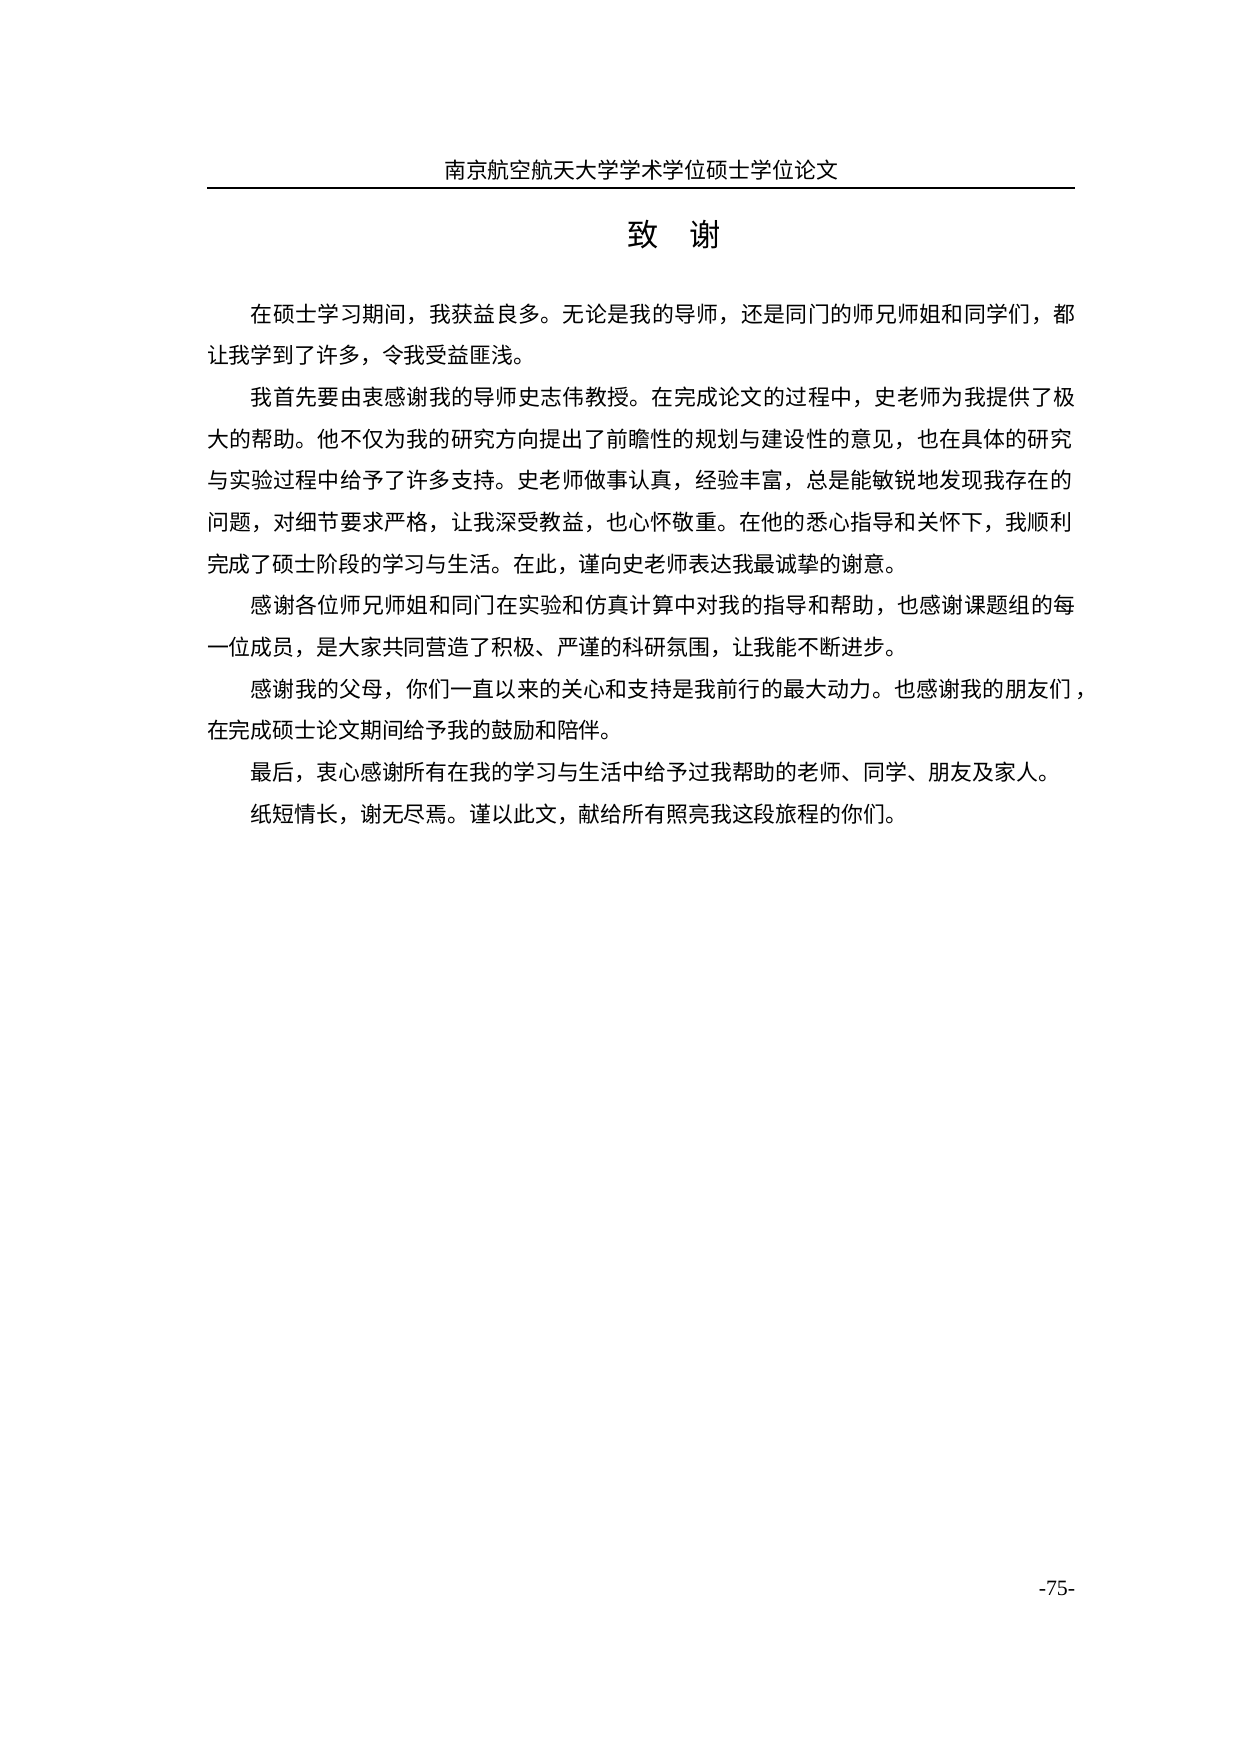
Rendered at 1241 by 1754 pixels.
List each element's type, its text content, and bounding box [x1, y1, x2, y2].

text 纸短情长，谢无尽焉。谨以此文，献给所有照亮我这段旅程的你们。 [207, 789, 1075, 830]
text 感谢各位师兄师姐和同门在实验和仿真计算中对我的指导和帮助，也感谢课题组的每一位成员，是大家共同营造了积极、严谨的科研氛围，让我能不断进步。 [207, 580, 1075, 664]
text 我首先要由衷感谢我的导师史志伟教授。在完成论文的过程中，史老师为我提供了极大的帮助。他不仅为我的研究方向提出了前瞻性的规划与建设性的意见，也在具体的研究与实验过程中给予了许多支持。史老师做事认真，经验丰富，总是能敏锐地发现我存在的问题，对细节要求严格，让我深受教益，也心怀敬重。在他的悉心指导和关怀下，我顺利完成了硕士阶段的学习与生活。在此，谨向史老师表达我最诚挚的谢意。 [207, 372, 1075, 580]
text 最后，衷心感谢所有在我的学习与生活中给予过我帮助的老师、同学、朋友及家人。 [207, 747, 1075, 789]
text 致谢 [272, 200, 1075, 266]
text 在硕士学习期间，我获益良多。无论是我的导师，还是同门的师兄师姐和同学们，都让我学到了许多，令我受益匪浅。 [207, 289, 1075, 372]
text 感谢我的父母，你们一直以来的关心和支持是我前行的最大动力。也感谢我的朋友们，在完成硕士论文期间给予我的鼓励和陪伴。 [207, 664, 1075, 747]
